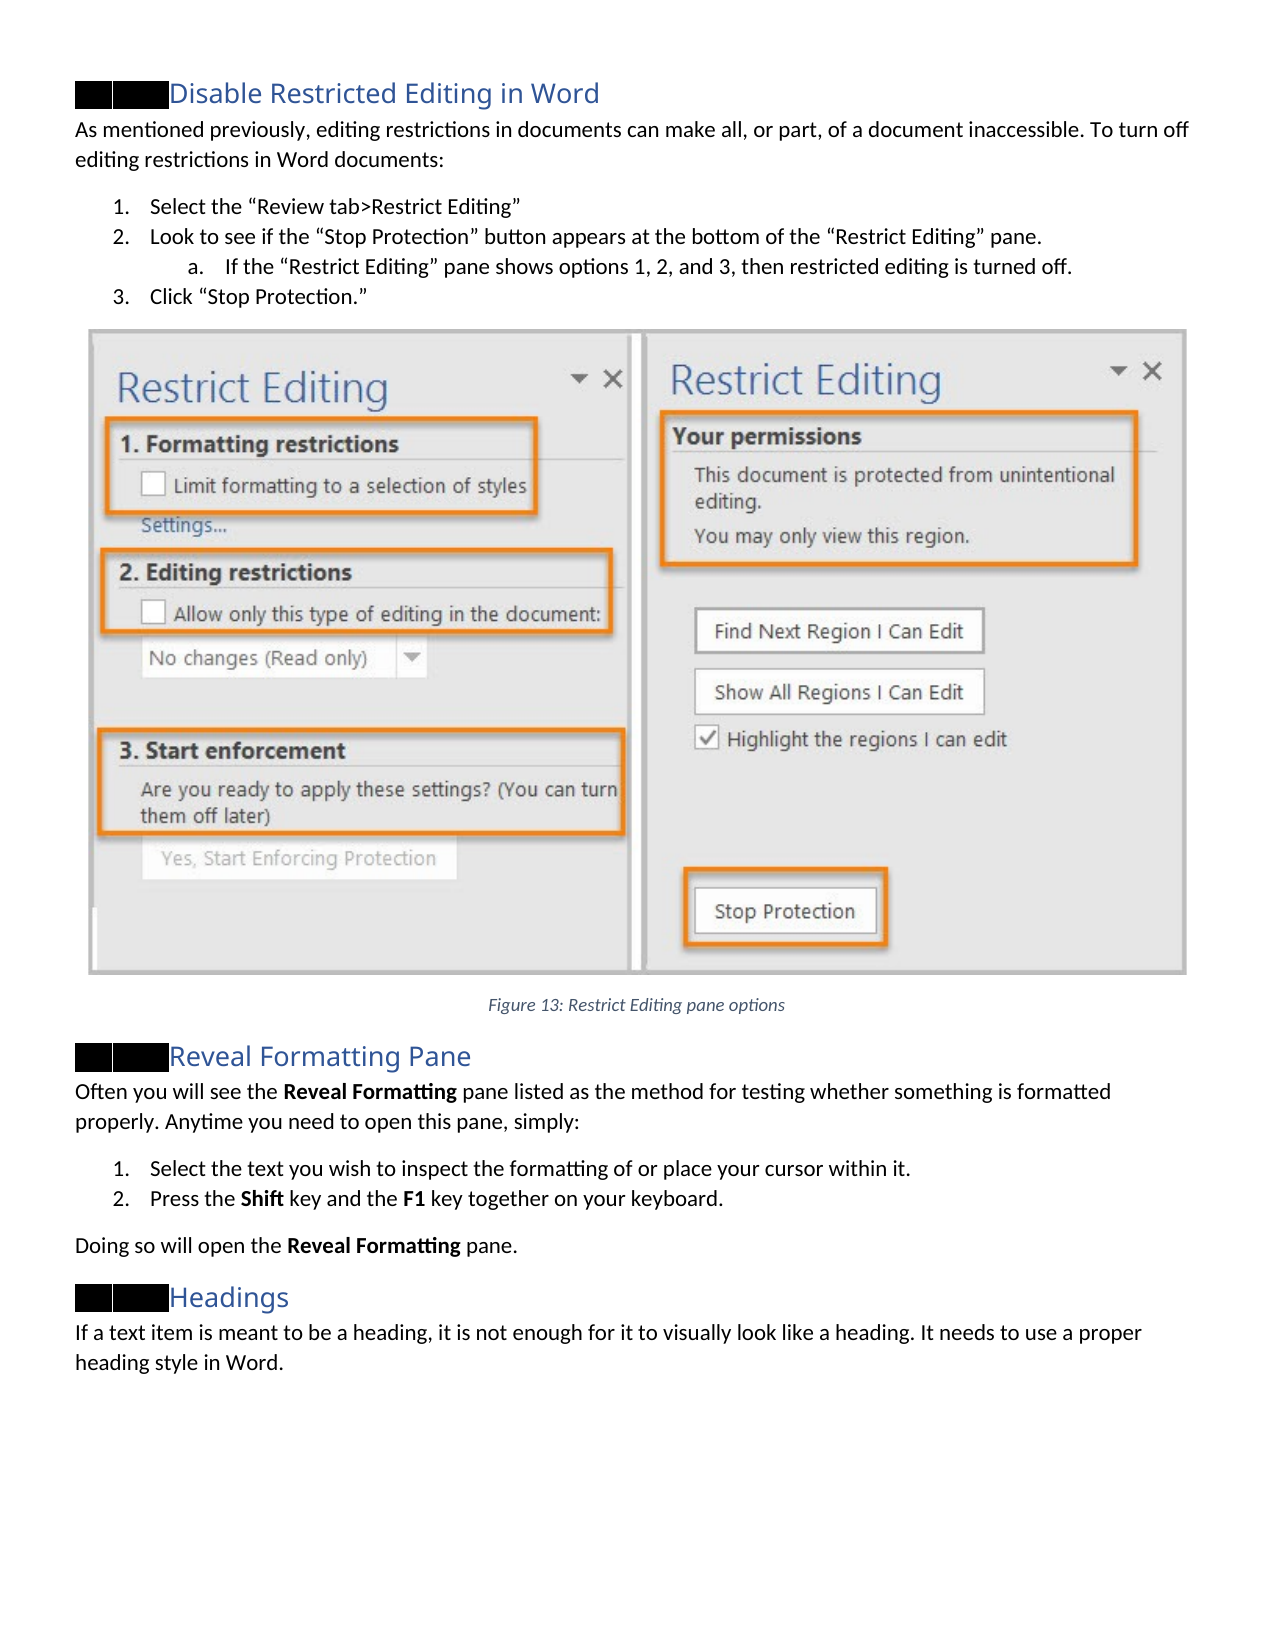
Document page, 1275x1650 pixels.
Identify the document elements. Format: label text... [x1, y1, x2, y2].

text Headings [75, 1278, 1200, 1315]
list Press the Shift key and the F1 key together on your keyboard. [112, 1184, 1200, 1212]
text Disable Restricted Editing in Word [75, 75, 1200, 112]
text Often you will see the Reveal Formatting pane listed as the method for testing whether something is formatted properly. Anytime you need to open this pane, simply: [75, 1077, 1200, 1135]
list Click “Stop Protection.” [112, 282, 1200, 311]
text Doing so will open the Reveal Formatting pane. [75, 1231, 1200, 1259]
text If a text item is meant to be a heading, it is not enough for it to visually look like a heading. It needs to use a proper heading style in Word. [75, 1318, 1200, 1376]
list Select the “Review tab>Restrict Editing” [112, 192, 1200, 220]
list Select the text you wish to inspect the formatting of or place your cursor within it. [112, 1154, 1200, 1182]
text As mentioned previously, editing restrictions in documents can make all, or part, of a document inaccessible. To turn off editing restrictions in Word documents: [75, 115, 1200, 173]
list If the “Restrict Editing” pane shows options 1, 2, and 3, then restricted editing is turned off. [187, 252, 1200, 280]
text Reveal Formatting Pane [75, 1037, 1200, 1074]
list Look to see if the “Stop Protection” button appears at the bottom of the “Restrict Editing” pane. [112, 222, 1200, 250]
picture [88, 329, 1187, 975]
